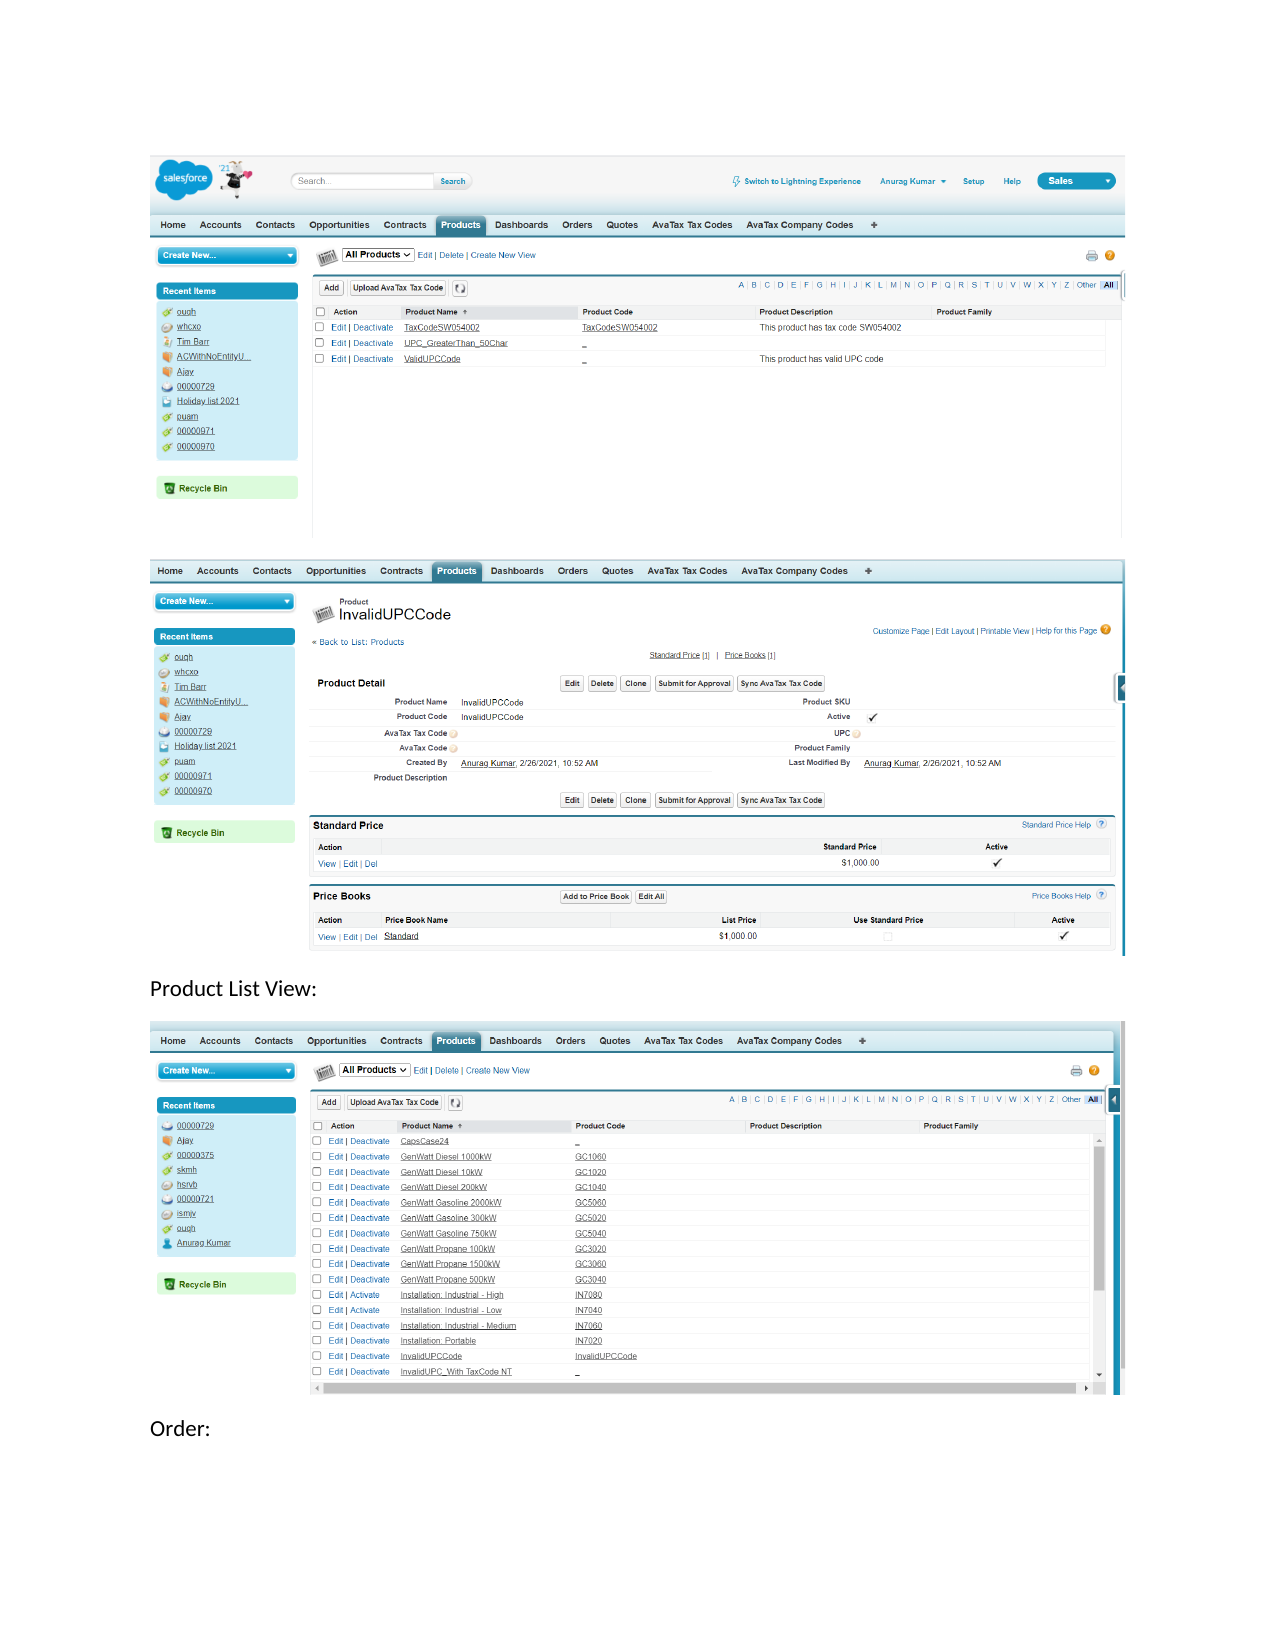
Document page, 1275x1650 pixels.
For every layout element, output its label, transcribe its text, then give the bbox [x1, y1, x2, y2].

text Product List View: [150, 974, 1125, 1002]
picture [150, 556, 1125, 956]
text Order: [150, 1414, 1125, 1442]
picture [150, 1021, 1125, 1395]
picture [150, 150, 1125, 538]
